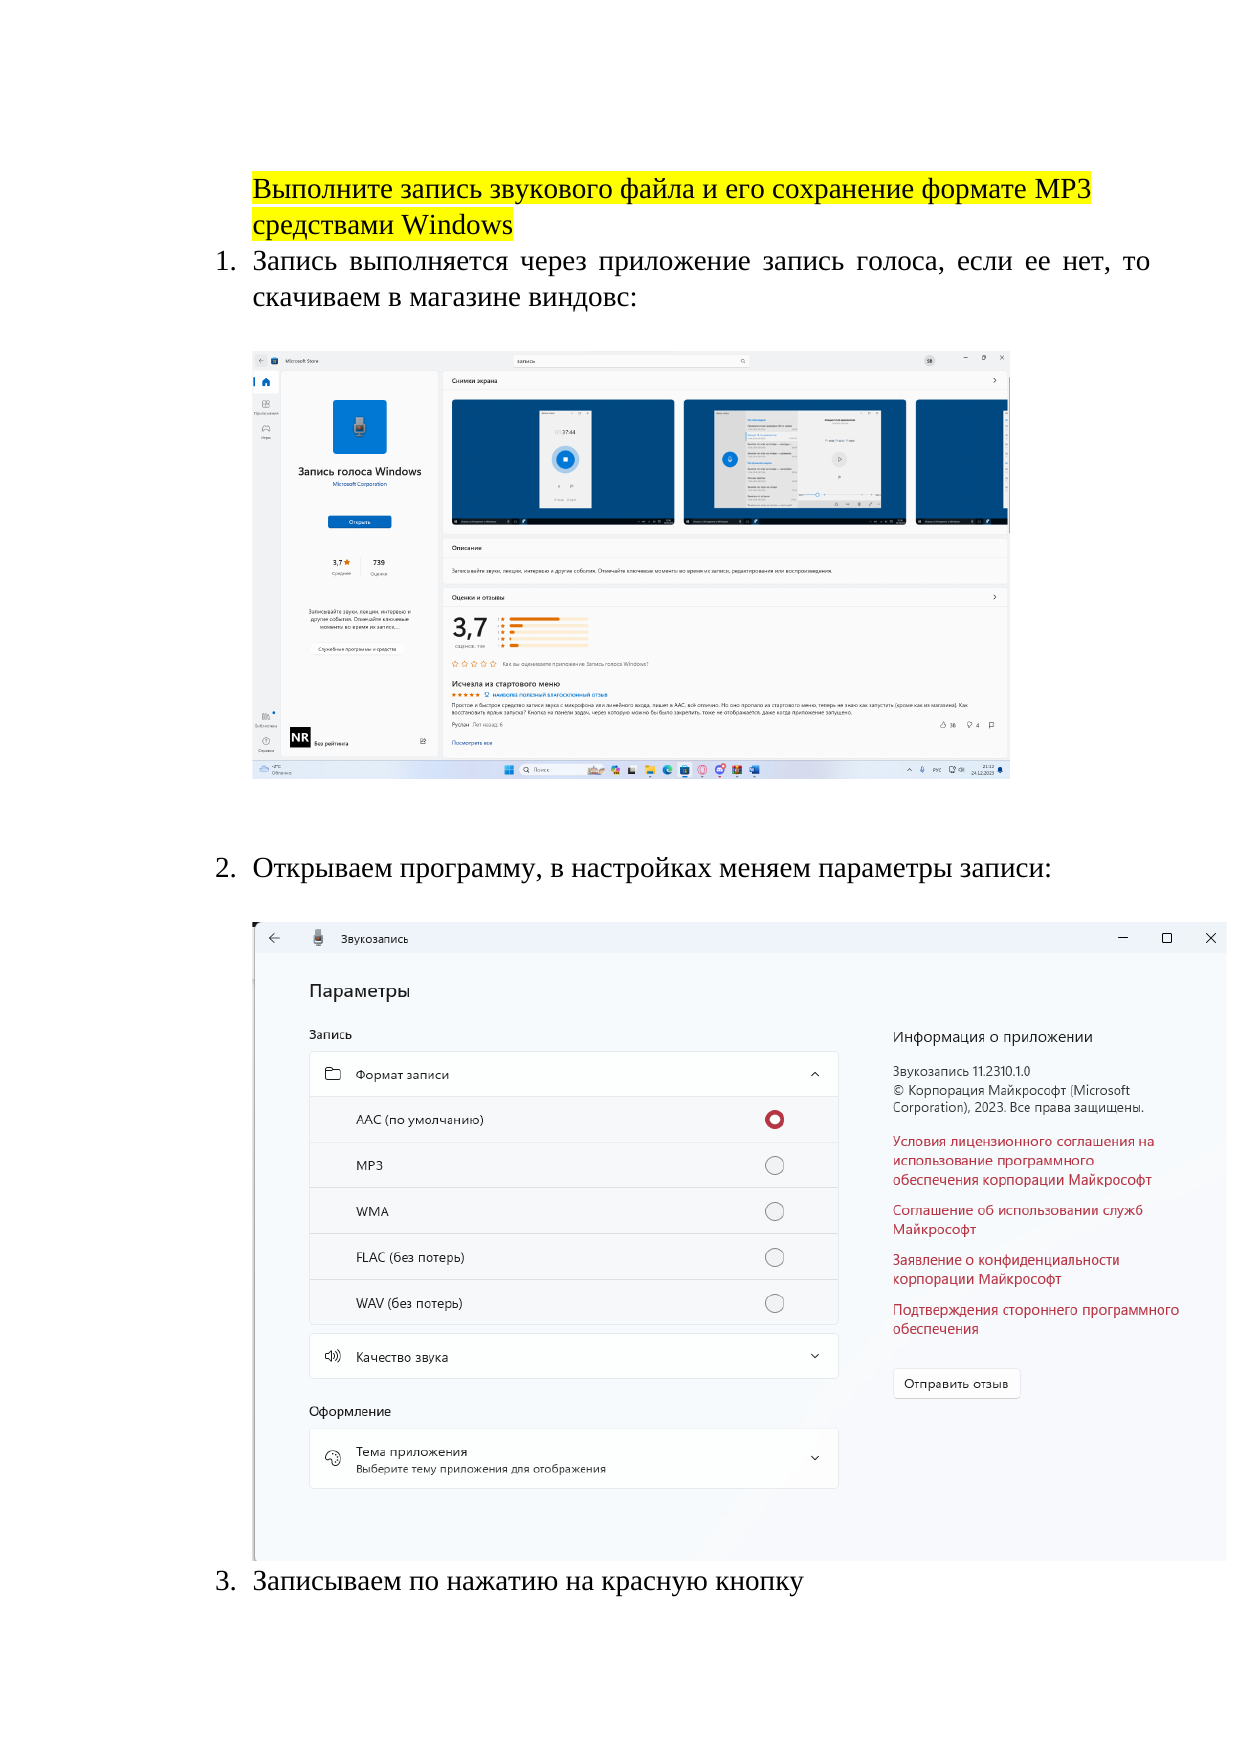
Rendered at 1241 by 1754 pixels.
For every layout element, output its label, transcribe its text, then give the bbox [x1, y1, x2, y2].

list Запись выполняется через приложение запись голоса, если ее нет, то скачиваем в магазине виндовс: [215, 243, 1152, 313]
list Открываем программу, в настройках меняем параметры записи: [215, 850, 1152, 883]
list Выполните запись звукового файла и его сохранение формате MP3 средствами Windows [252, 171, 1152, 241]
list Записываем по нажатию на красную кнопку [215, 1563, 1152, 1597]
picture [252, 922, 1227, 1561]
picture [252, 351, 1010, 779]
